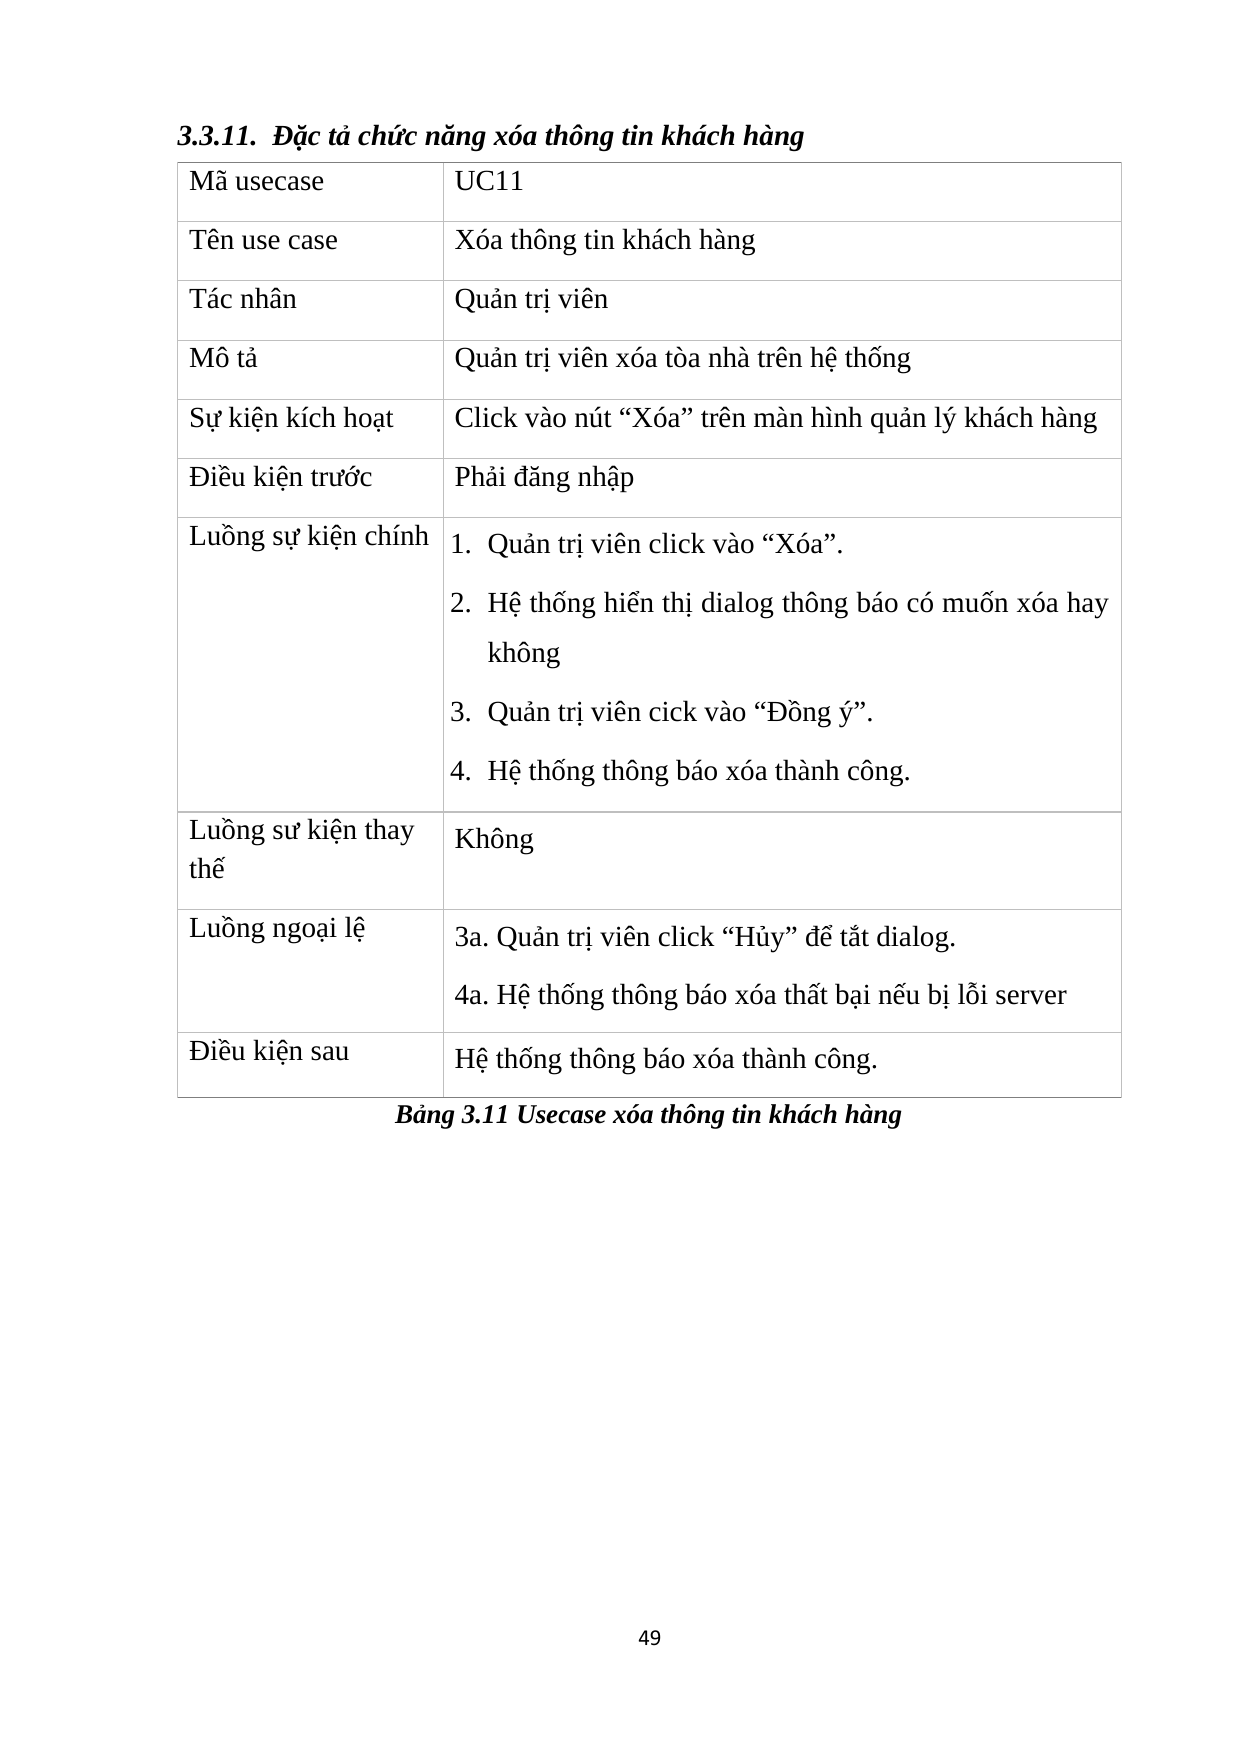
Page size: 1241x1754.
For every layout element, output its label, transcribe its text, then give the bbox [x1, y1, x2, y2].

table_cell Click vào nút “Xóa” trên màn hình quản lý khách hàng [444, 400, 1121, 458]
table_cell Điều kiện trước [178, 459, 443, 517]
table_cell 3a. Quản trị viên click “Hủy” để tắt dialog. 4a. Hệ thống thông báo xóa thất bại nếu bị lỗi server [444, 910, 1121, 1032]
table_cell Tác nhân [178, 281, 443, 339]
table_header UC11 [444, 163, 1121, 221]
table_cell Quản trị viên [444, 281, 1121, 339]
text Bảng 3.11 Usecase xóa thông tin khách hàng [177, 1098, 1122, 1129]
table_cell Sự kiện kích hoạt [178, 400, 443, 458]
table_cell Tên use case [178, 222, 443, 280]
table_cell Không [444, 813, 1121, 909]
table_cell Xóa thông tin khách hàng [444, 222, 1121, 280]
table_cell Điều kiện sau [178, 1033, 443, 1097]
table_cell Phải đăng nhập [444, 459, 1121, 517]
table_cell Luồng ngoại lệ [178, 910, 443, 1032]
subtitle Đặc tả chức năng xóa thông tin khách hàng [177, 118, 1122, 152]
table_cell Quản trị viên xóa tòa nhà trên hệ thống [444, 341, 1121, 399]
table_cell Luồng sự kiện chính [178, 518, 443, 811]
table_cell Mô tả [178, 341, 443, 399]
table_header Mã usecase [178, 163, 443, 221]
table_cell Hệ thống thông báo xóa thành công. [444, 1033, 1121, 1097]
table_cell Quản trị viên click vào “Xóa”. Hệ thống hiển thị dialog thông báo có muốn xóa hay không Quản trị viên cick vào “Đồng ý”. Hệ thống thông báo xóa thành công. [444, 518, 1121, 811]
table_cell Luồng sư kiện thay thế [178, 813, 443, 909]
